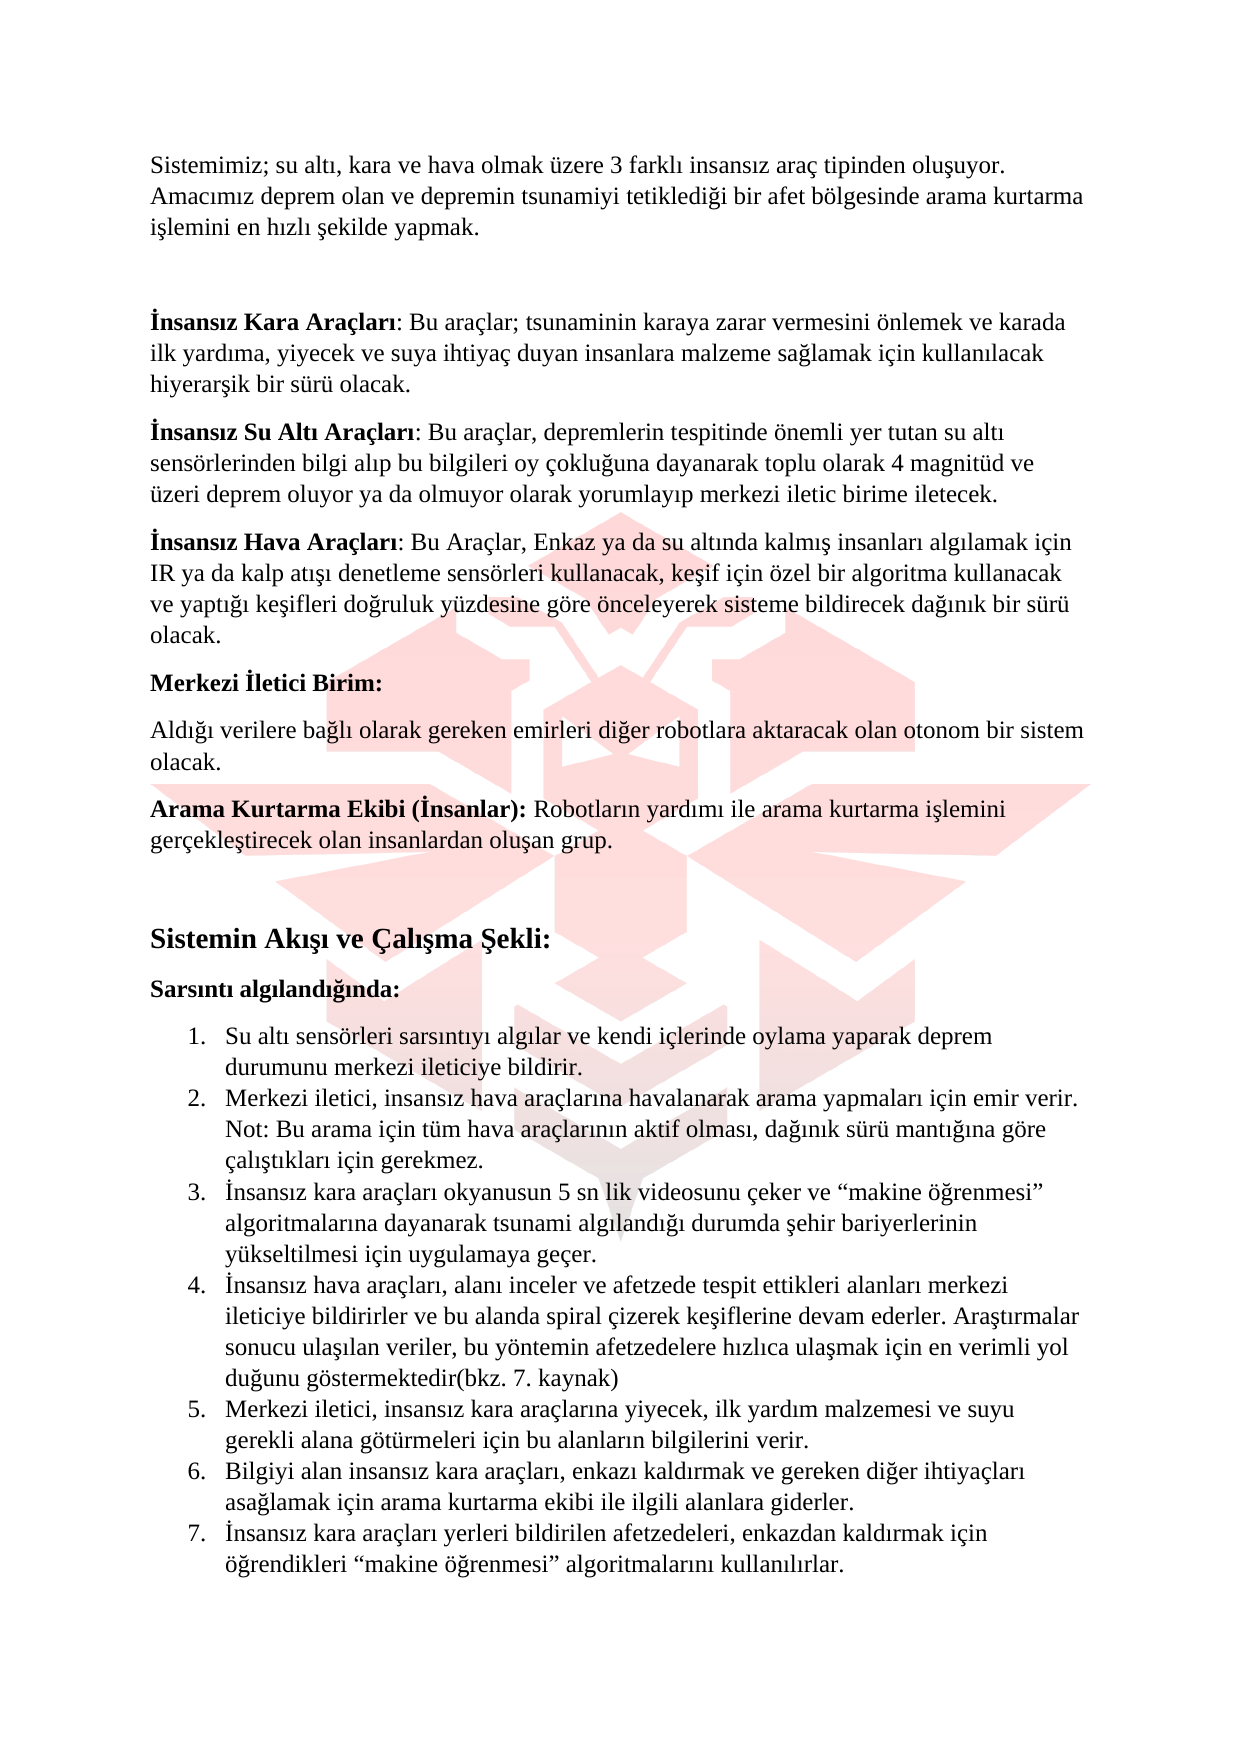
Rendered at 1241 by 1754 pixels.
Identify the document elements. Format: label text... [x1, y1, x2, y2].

text İnsansız Kara Araçları: Bu araçlar; tsunaminin karaya zarar vermesini önlemek ve karada ilk yardıma, yiyecek ve suya ihtiyaç duyan insanlara malzeme sağlamak için kullanılacak hiyerarşik bir sürü olacak. [150, 307, 1090, 398]
text Sistemimiz; su altı, kara ve hava olmak üzere 3 farklı insansız araç tipinden oluşuyor. Amacımız deprem olan ve depremin tsunamiyi tetiklediği bir afet bölgesinde arama kurtarma işlemini en hızlı şekilde yapmak. [150, 150, 1090, 241]
text Merkezi İletici Birim: [150, 668, 1090, 697]
list Su altı sensörleri sarsıntıyı algılar ve kendi içlerinde oylama yaparak deprem durumunu merkezi ileticiye bildirir. [187, 1021, 1090, 1081]
text Arama Kurtarma Ekibi (İnsanlar): Robotların yardımı ile arama kurtarma işlemini gerçekleştirecek olan insanlardan oluşan grup. [150, 794, 1090, 854]
text İnsansız Hava Araçları: Bu Araçlar, Enkaz ya da su altında kalmış insanları algılamak için IR ya da kalp atışı denetleme sensörleri kullanacak, keşif için özel bir algoritma kullanacak ve yaptığı keşifleri doğruluk yüzdesine göre önceleyerek sisteme bildirecek dağınık bir sürü olacak. [150, 527, 1090, 649]
text Sarsıntı algılandığında: [150, 974, 1090, 1002]
text Aldığı verilere bağlı olarak gereken emirleri diğer robotlara aktaracak olan otonom bir sistem olacak. [150, 716, 1090, 775]
list İnsansız kara araçları yerleri bildirilen afetzedeleri, enkazdan kaldırmak için öğrendikleri “makine öğrenmesi” algoritmalarını kullanılırlar. [187, 1518, 1090, 1578]
list İnsansız kara araçları okyanusun 5 sn lik videosunu çeker ve “makine öğrenmesi” algoritmalarına dayanarak tsunami algılandığı durumda şehir bariyerlerinin yükseltilmesi için uygulamaya geçer. [187, 1177, 1090, 1267]
text Sistemin Akışı ve Çalışma Şekli: [150, 921, 1090, 954]
text İnsansız Su Altı Araçları: Bu araçlar, depremlerin tespitinde önemli yer tutan su altı sensörlerinden bilgi alıp bu bilgileri oy çokluğuna dayanarak toplu olarak 4 magnitüd ve üzeri deprem oluyor ya da olmuyor olarak yorumlayıp merkezi iletic birime iletecek. [150, 417, 1090, 508]
list Bilgiyi alan insansız kara araçları, enkazı kaldırmak ve gereken diğer ihtiyaçları asağlamak için arama kurtarma ekibi ile ilgili alanlara giderler. [187, 1456, 1090, 1516]
list İnsansız hava araçları, alanı inceler ve afetzede tespit ettikleri alanları merkezi ileticiye bildirirler ve bu alanda spiral çizerek keşiflerine devam ederler. Araştırmalar sonucu ulaşılan veriler, bu yöntemin afetzedelere hızlıca ulaşmak için en verimli yol duğunu göstermektedir(bkz. 7. kaynak) [187, 1270, 1090, 1392]
list Merkezi iletici, insansız hava araçlarına havalanarak arama yapmaları için emir verir. [187, 1083, 1090, 1112]
list Merkezi iletici, insansız kara araçlarına yiyecek, ilk yardım malzemesi ve suyu gerekli alana götürmeleri için bu alanların bilgilerini verir. [187, 1394, 1090, 1454]
list Not: Bu arama için tüm hava araçlarının aktif olması, dağınık sürü mantığına göre çalıştıkları için gerekmez. [225, 1114, 1090, 1174]
